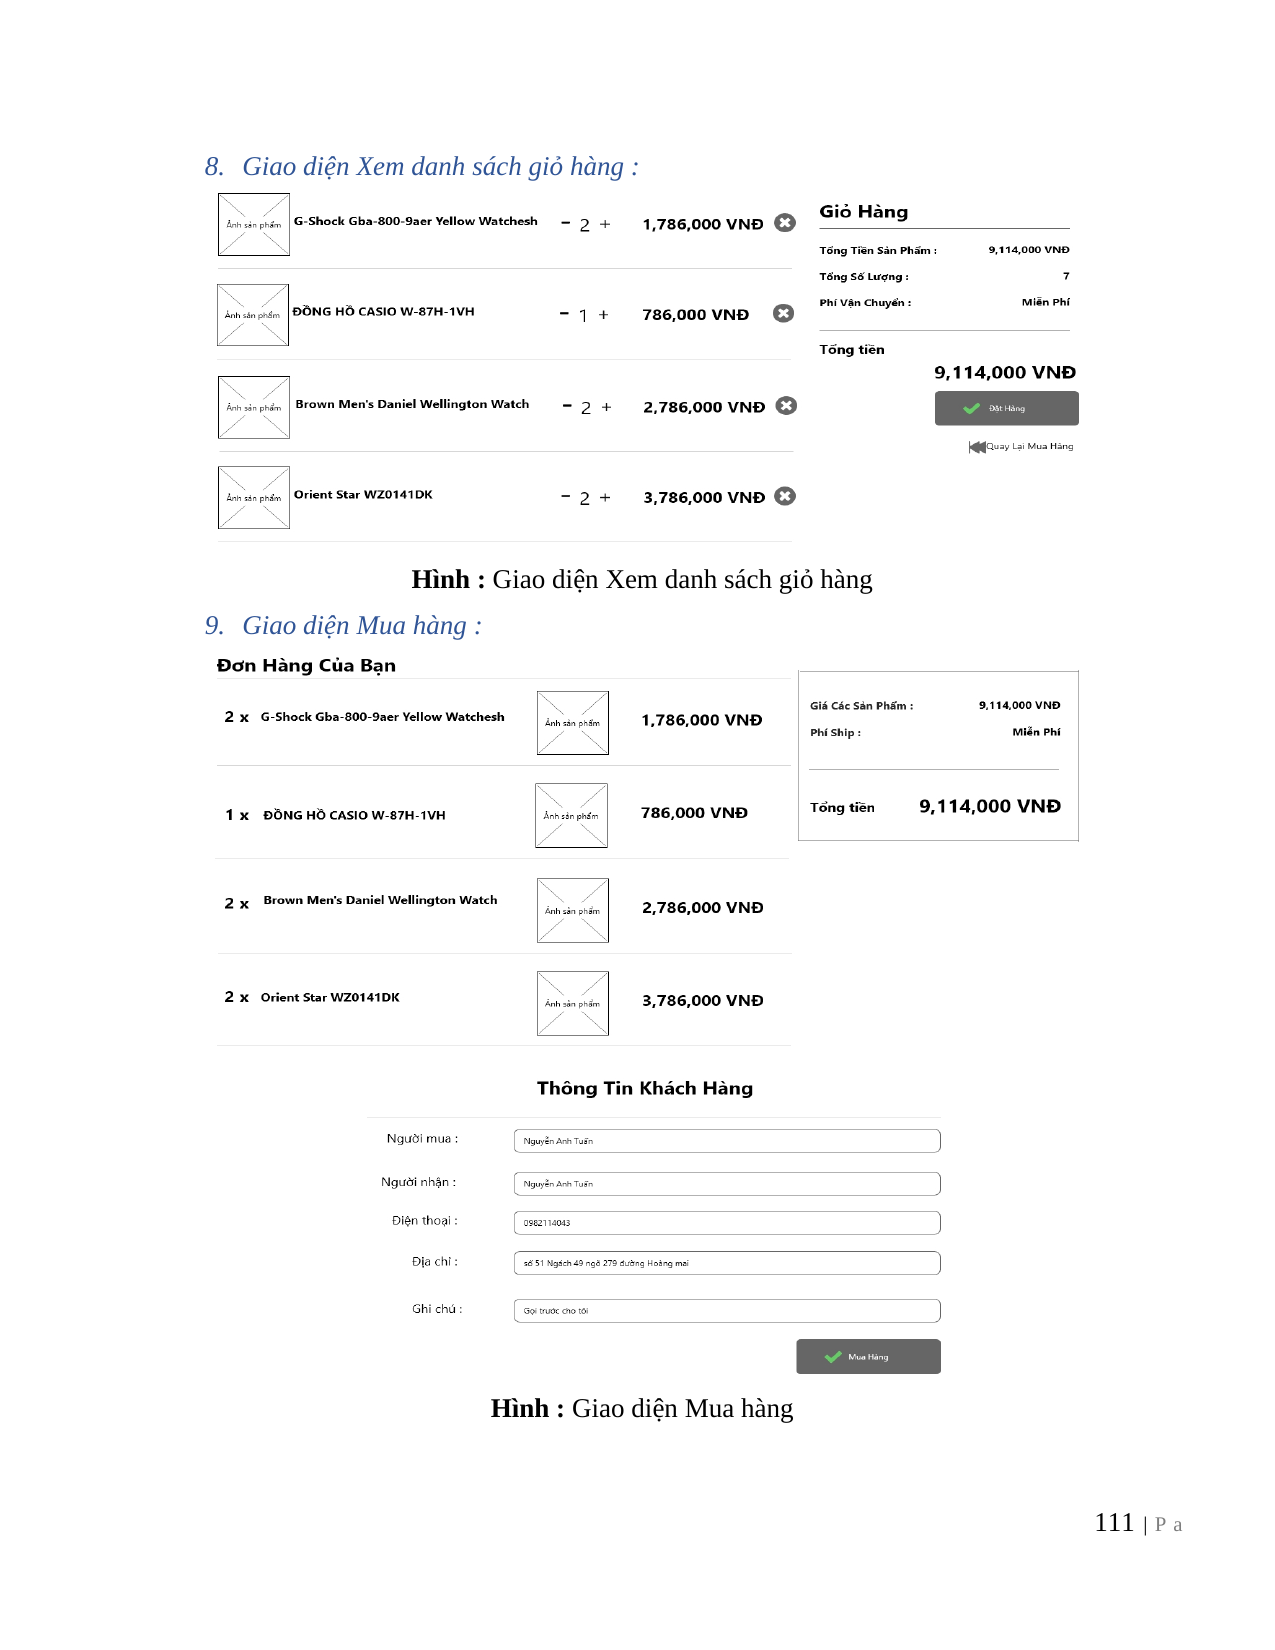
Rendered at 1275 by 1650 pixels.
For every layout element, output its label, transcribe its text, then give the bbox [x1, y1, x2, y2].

subtitle Hình : Giao diện Mua hàng [150, 1392, 1134, 1423]
subtitle Giao diện Mua hàng : [204, 609, 1134, 641]
picture [150, 193, 1135, 545]
subtitle Hình : Giao diện Xem danh sách giỏ hàng [150, 563, 1134, 594]
subtitle Giao diện Xem danh sách giỏ hàng : [204, 150, 1134, 181]
picture [150, 653, 1135, 1374]
